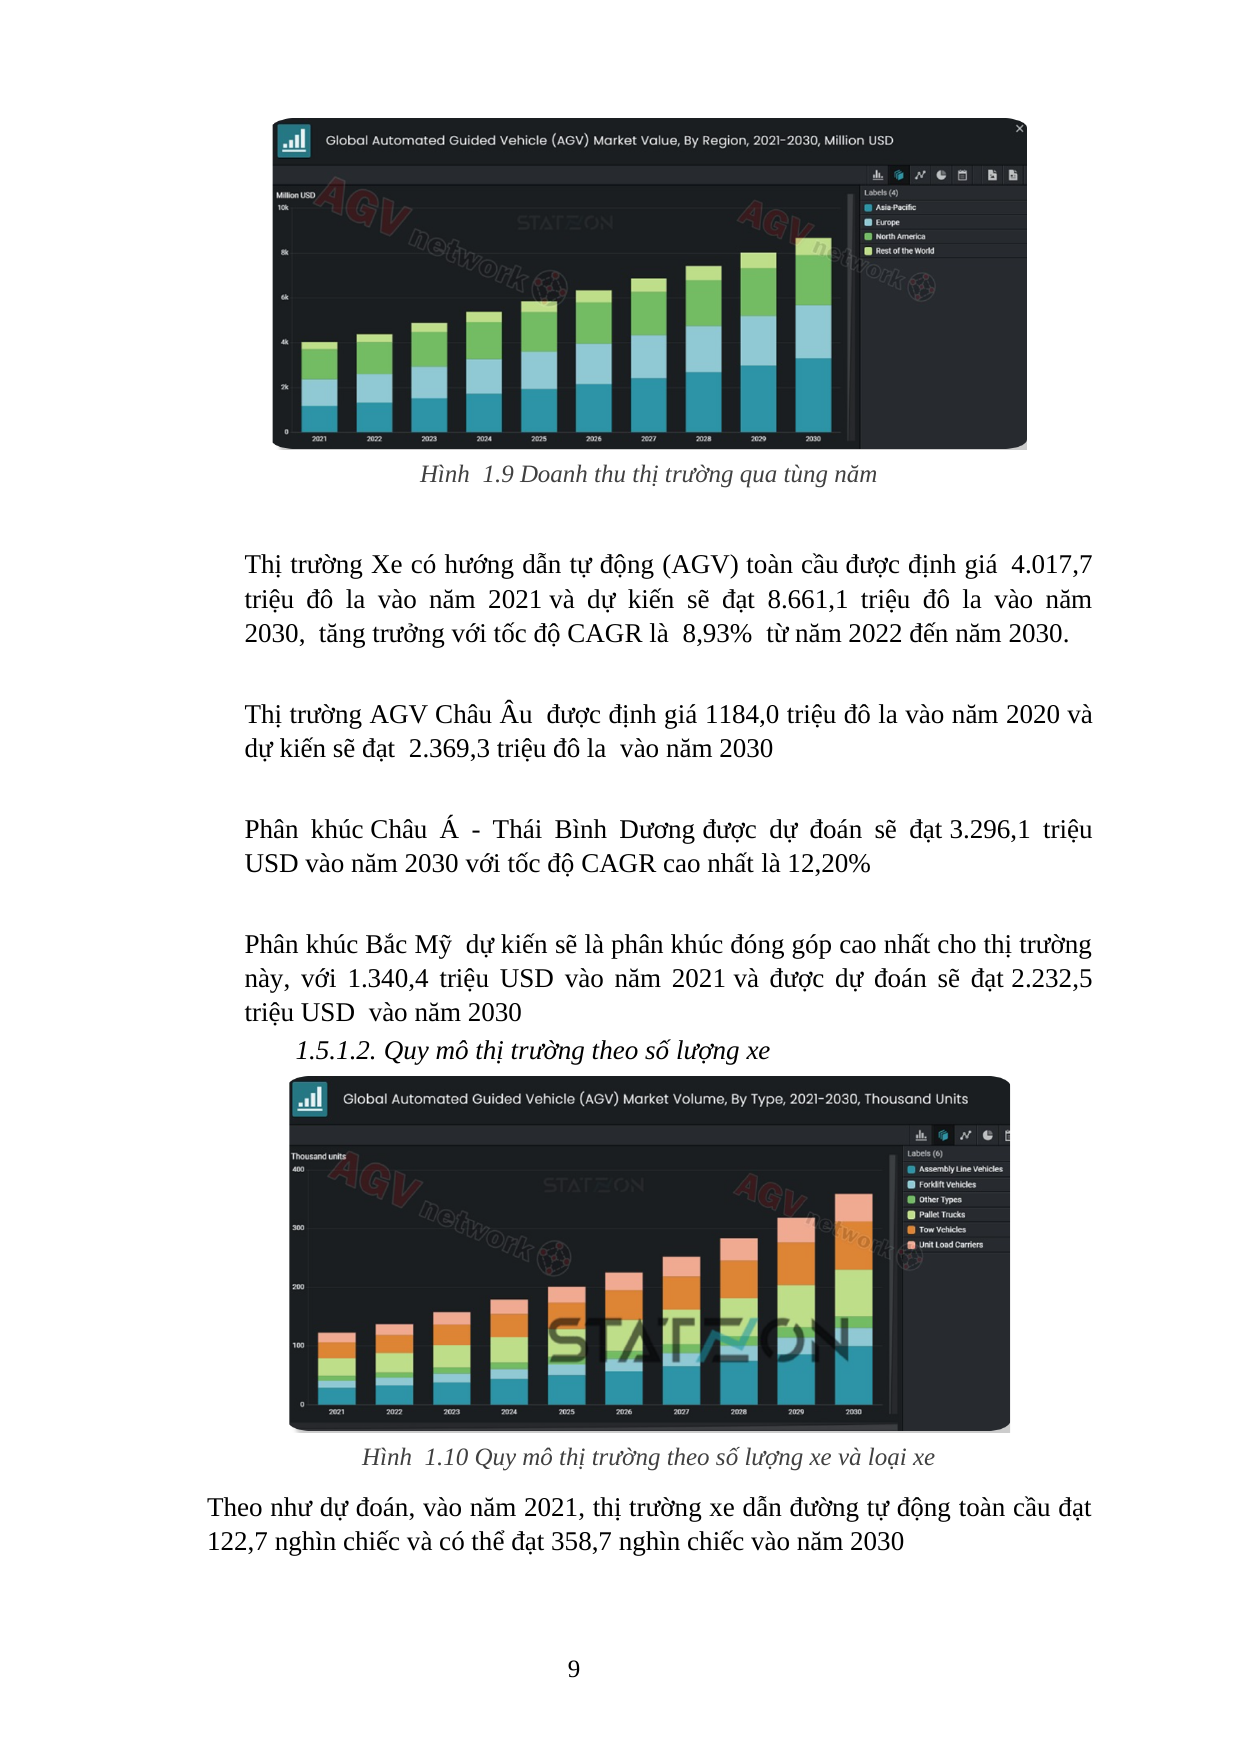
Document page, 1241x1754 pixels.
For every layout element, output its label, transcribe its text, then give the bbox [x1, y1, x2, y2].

text Thị trường AGV Châu Âu được định giá 1184,0 triệu đô la vào năm 2020 và dự kiến ​​sẽ đạt 2.369,3 triệu đô la vào năm 2030 [244, 698, 1092, 763]
subtitle Quy mô thị trường theo số lượng xe [207, 1034, 1092, 1066]
text Theo như dự đoán, vào năm 2021, thị trường xe dẫn đường tự động toàn cầu đạt 122,7 nghìn chiếc và có thể đạt 358,7 nghìn chiếc vào năm 2030 [207, 1491, 1092, 1557]
text Phân khúc Bắc Mỹ dự kiến ​​sẽ là phân khúc đóng góp cao nhất cho thị trường này, với 1.340,4 triệu USD vào năm 2021 và được dự đoán sẽ đạt 2.232,5 triệu USD vào năm 2030 [244, 928, 1092, 1027]
text Thị trường Xe có hướng dẫn tự động (AGV) toàn cầu được định giá 4.017,7 triệu đô la vào năm 2021 và dự kiến ​​sẽ đạt 8.661,1 triệu đô la vào năm 2030, tăng trưởng với tốc độ CAGR là 8,93% từ năm 2022 đến năm 2030. [244, 549, 1092, 648]
picture [272, 118, 1027, 450]
text Phân khúc Châu Á - Thái Bình Dương được dự đoán sẽ đạt 3.296,1 triệu USD vào năm 2030 với tốc độ CAGR cao nhất là 12,20% [244, 813, 1092, 878]
picture [289, 1075, 1010, 1433]
